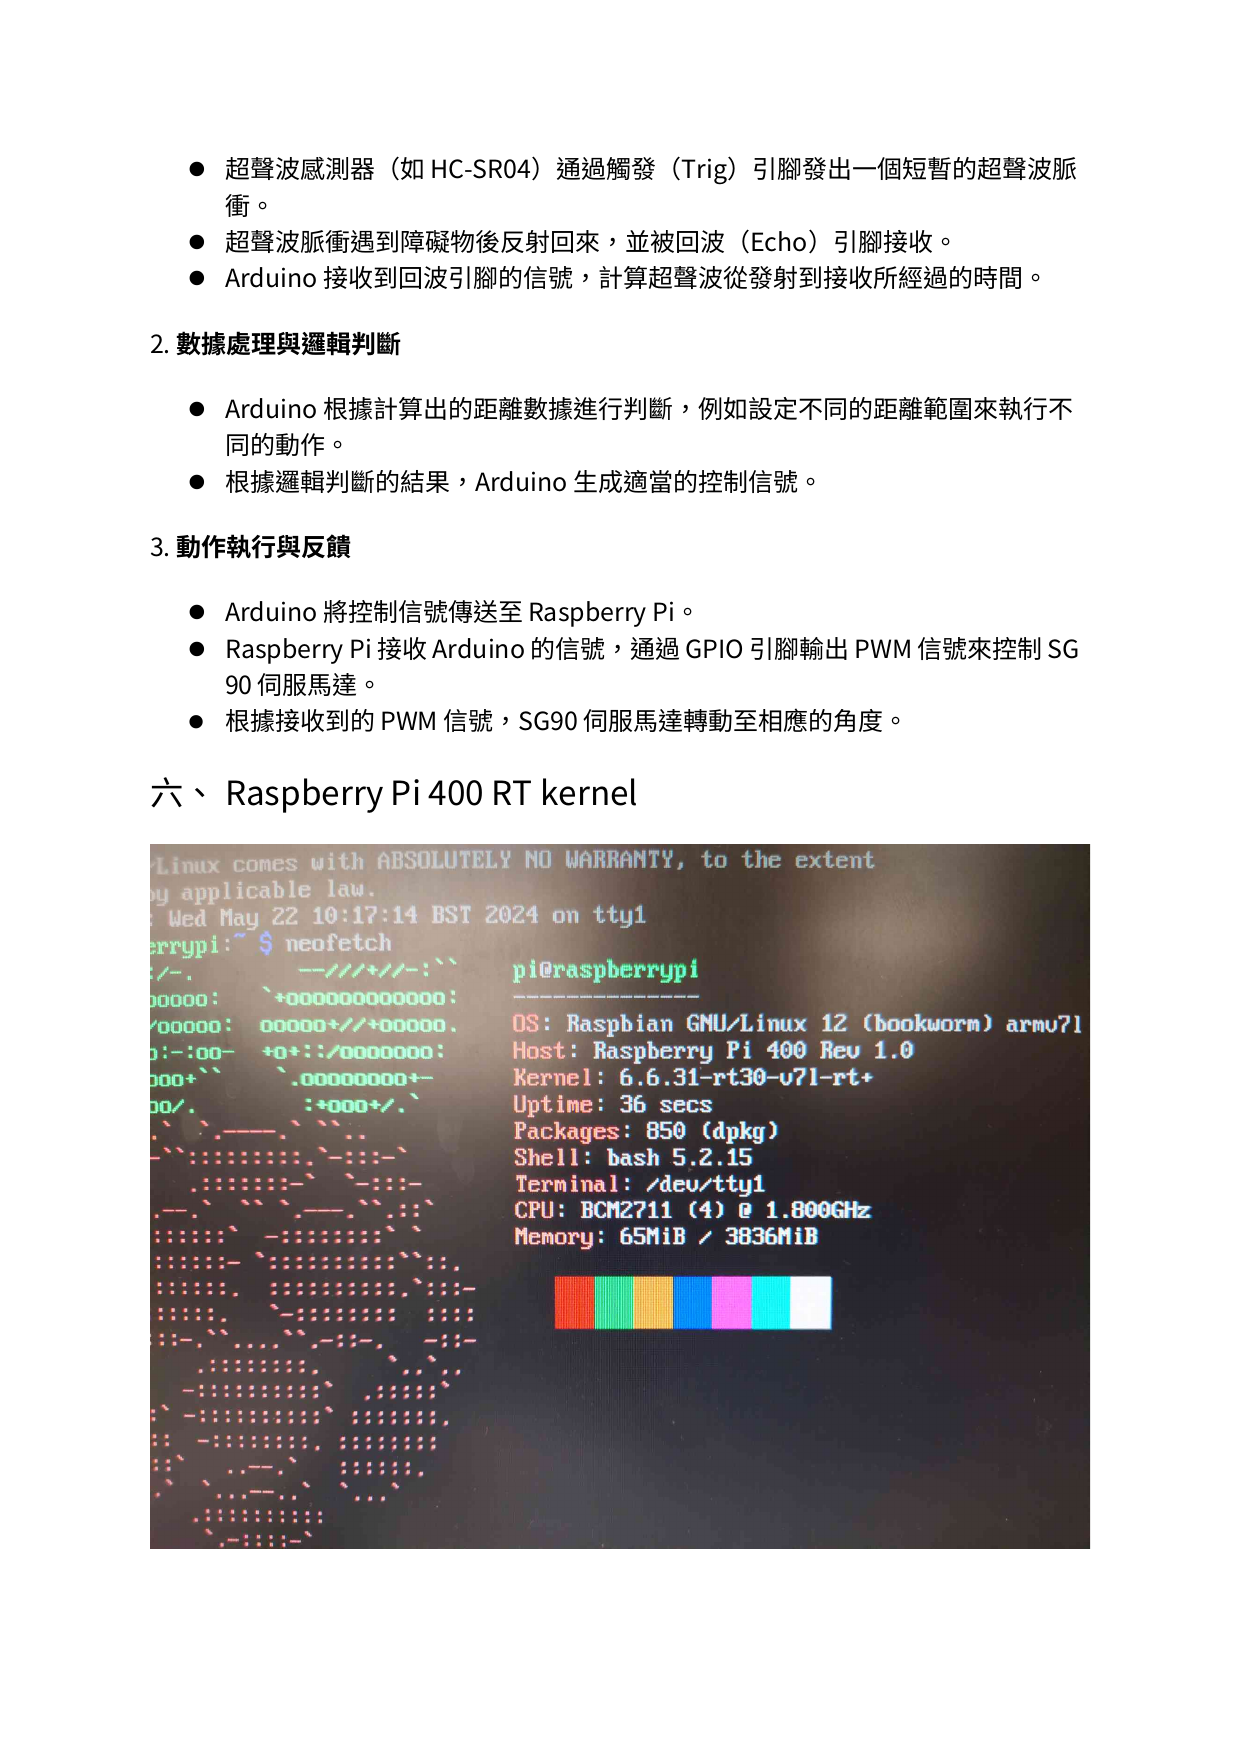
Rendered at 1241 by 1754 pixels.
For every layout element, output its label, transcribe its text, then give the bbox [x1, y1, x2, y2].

picture [150, 844, 1091, 1549]
list Raspberry Pi 400 RT kernel [150, 767, 1090, 815]
list Arduino接收到回波引腳的信號，計算超聲波從發射到接收所經過的時間。 [187, 259, 1090, 295]
list Raspberry Pi接收Arduino的信號，通過GPIO引腳輸出PWM信號來控制SG90伺服馬達。 [187, 629, 1090, 702]
text 3. 動作執行與反饋 [150, 527, 1090, 564]
list 超聲波脈衝遇到障礙物後反射回來，並被回波（Echo）引腳接收。 [187, 222, 1090, 259]
list 根據邏輯判斷的結果，Arduino生成適當的控制信號。 [187, 462, 1090, 498]
list Arduino根據計算出的距離數據進行判斷，例如設定不同的距離範圍來執行不同的動作。 [187, 389, 1090, 462]
text 2. 數據處理與邏輯判斷 [150, 324, 1090, 360]
list 根據接收到的PWM信號，SG90伺服馬達轉動至相應的角度。 [187, 702, 1090, 738]
list Arduino將控制信號傳送至Raspberry Pi。 [187, 593, 1090, 629]
list 超聲波感測器（如HC-SR04）通過觸發（Trig）引腳發出一個短暫的超聲波脈衝。 [187, 150, 1090, 222]
